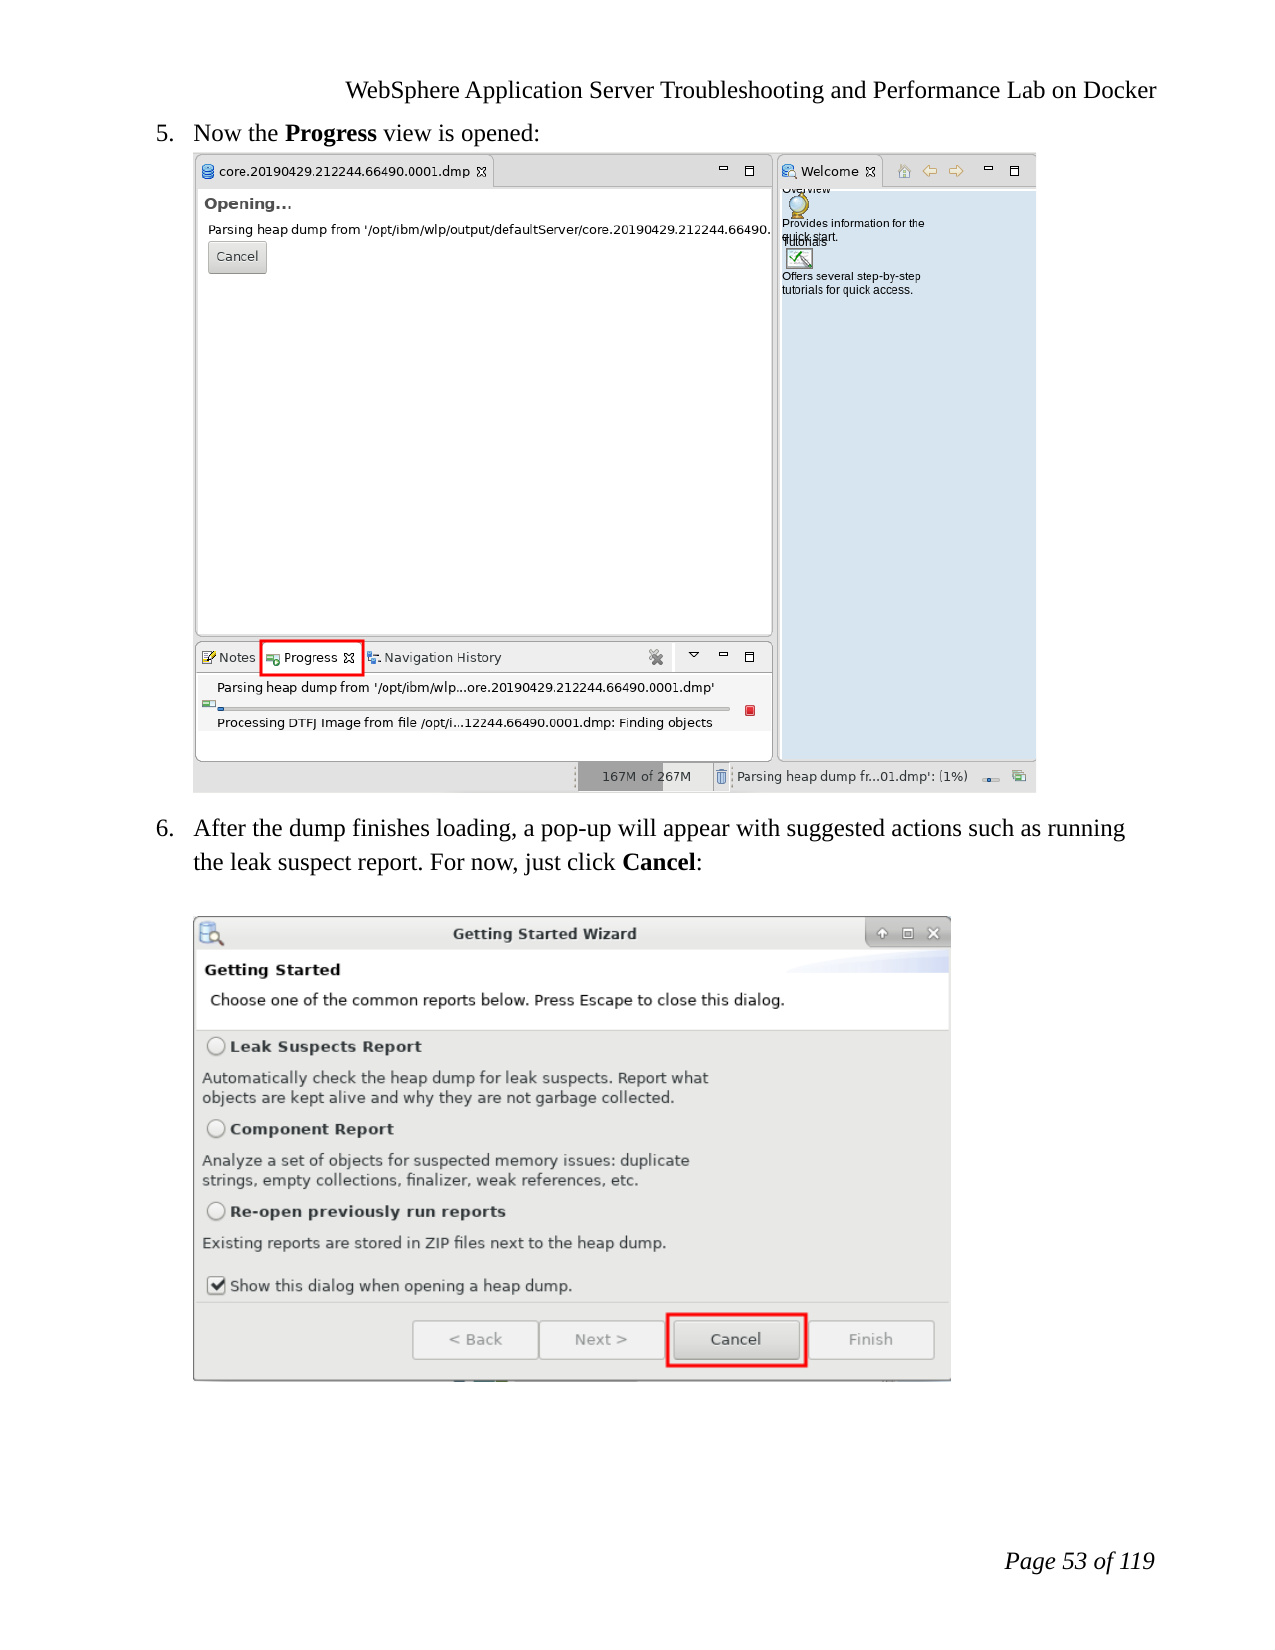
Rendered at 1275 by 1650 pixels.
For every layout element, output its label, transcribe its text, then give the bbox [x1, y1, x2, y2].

picture [193, 152, 1037, 793]
picture [193, 916, 951, 1382]
